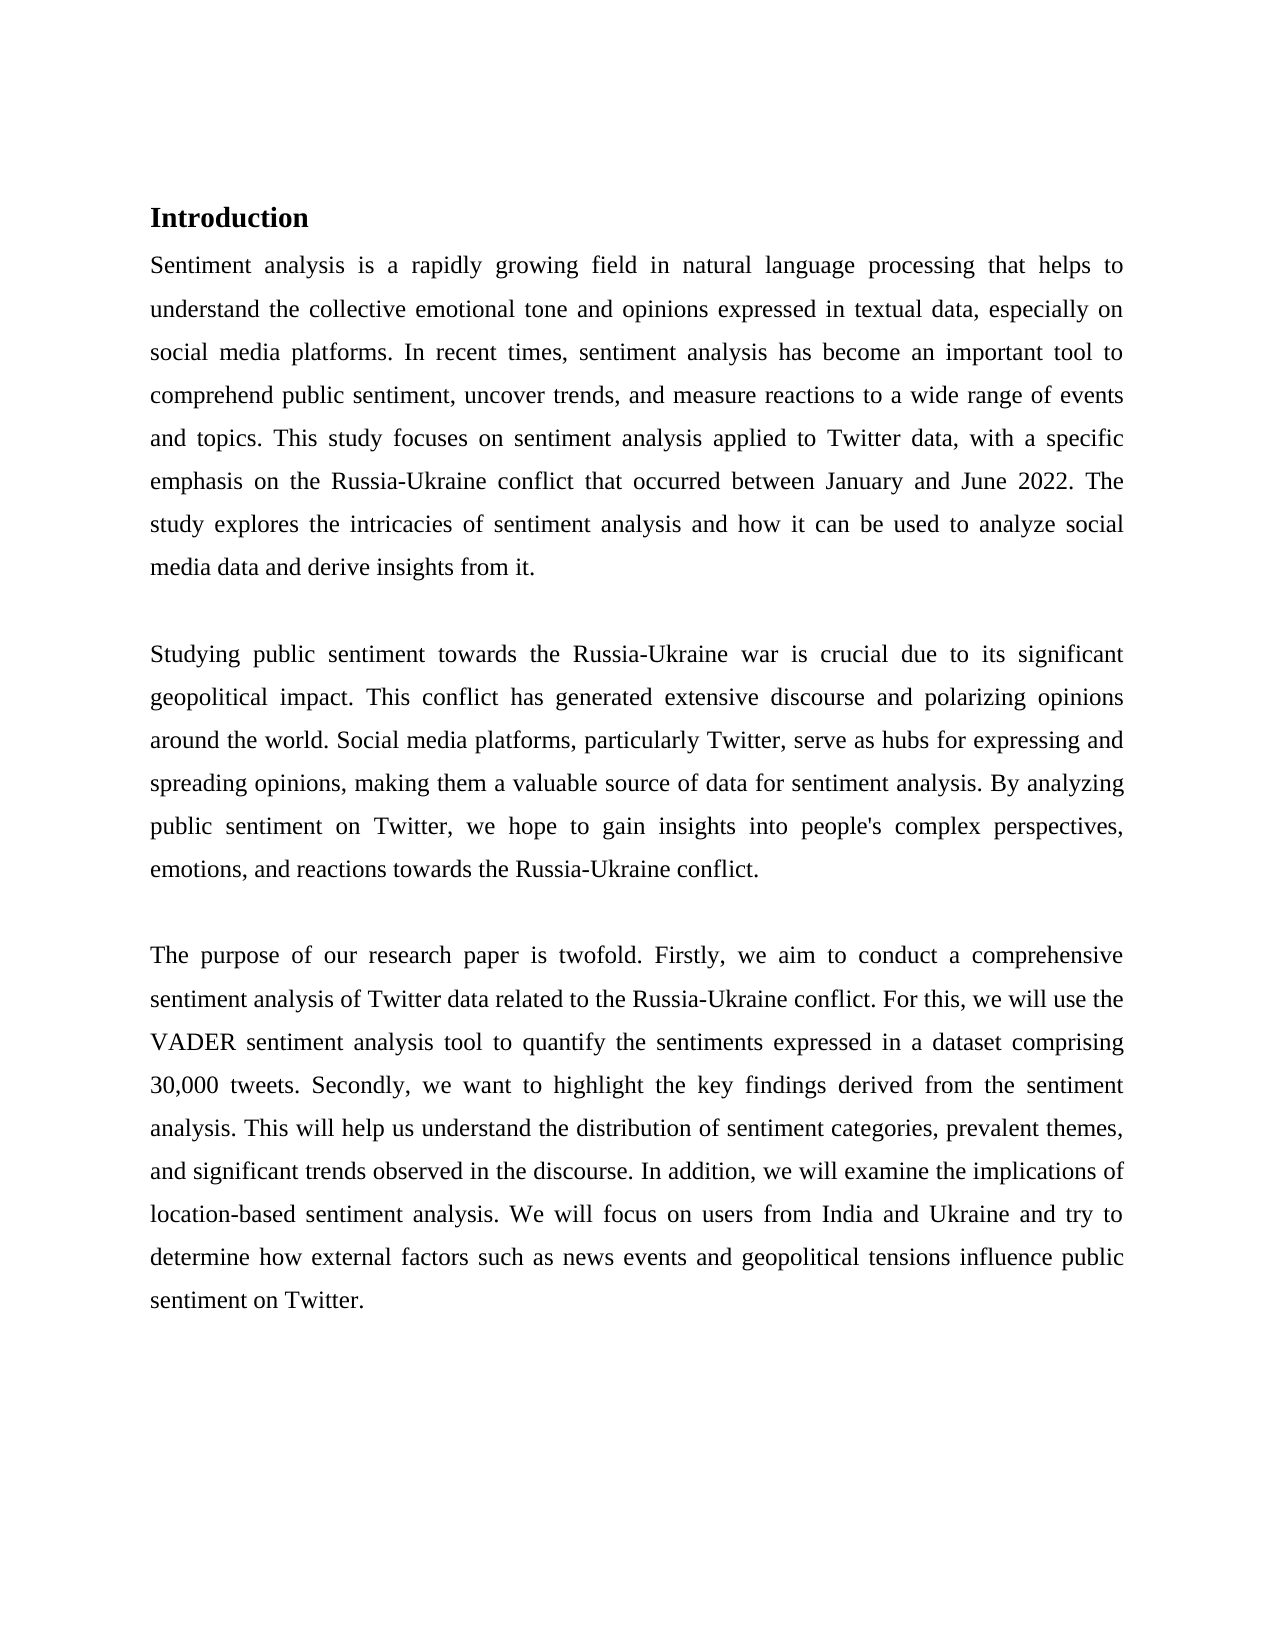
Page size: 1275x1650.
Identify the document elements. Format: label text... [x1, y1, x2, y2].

text Sentiment analysis is a rapidly growing field in natural language processing that helps to understand the collective emotional tone and opinions expressed in textual data, especially on social media platforms. In recent times, sentiment analysis has become an important tool to comprehend public sentiment, uncover trends, and measure reactions to a wide range of events and topics. This study focuses on sentiment analysis applied to Twitter data, with a specific emphasis on the Russia-Ukraine conflict that occurred between January and June 2022. The study explores the intricacies of sentiment analysis and how it can be used to analyze social media data and derive insights from it. [150, 251, 1125, 581]
text Studying public sentiment towards the Russia-Ukraine war is crucial due to its significant geopolitical impact. This conflict has generated extensive discourse and polarizing opinions around the world. Social media platforms, particularly Twitter, serve as hubs for expressing and spreading opinions, making them a valuable source of data for sentiment analysis. By analyzing public sentiment on Twitter, we hope to gain insights into people's complex perspectives, emotions, and reactions towards the Russia-Ukraine conflict. [150, 639, 1125, 883]
text The purpose of our research paper is twofold. Firstly, we aim to conduct a comprehensive sentiment analysis of Twitter data related to the Russia-Ukraine conflict. For this, we will use the VADER sentiment analysis tool to quantify the sentiments expressed in a dataset comprising 30,000 tweets. Secondly, we want to highlight the key findings derived from the sentiment analysis. This will help us understand the distribution of sentiment categories, prevalent themes, and significant trends observed in the discourse. In addition, we will examine the implications of location-based sentiment analysis. We will focus on users from India and Ukraine and try to determine how external factors such as news events and geopolitical tensions influence public sentiment on Twitter. [150, 941, 1125, 1314]
text Introduction [150, 200, 1125, 234]
